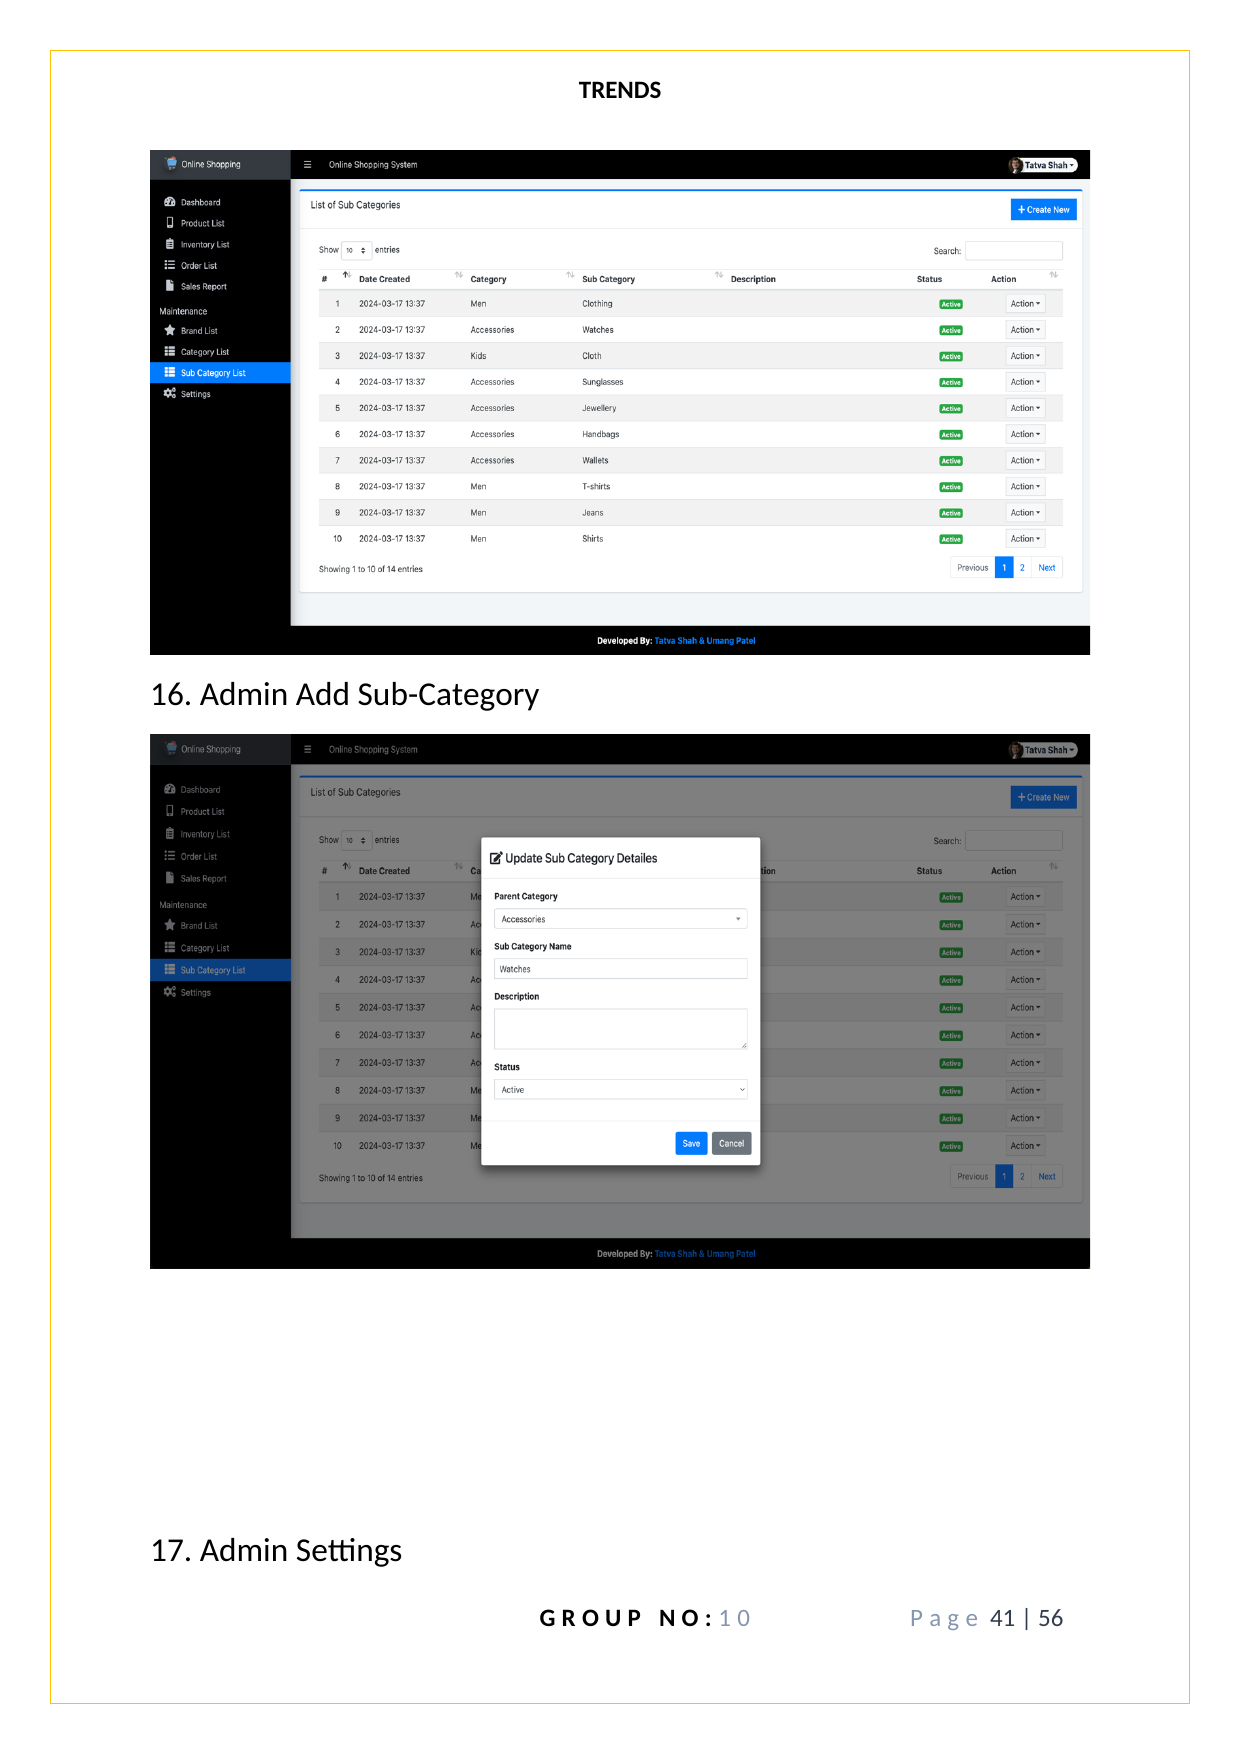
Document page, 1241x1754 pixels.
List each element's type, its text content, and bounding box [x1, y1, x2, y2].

picture [150, 150, 1091, 655]
text 16. Admin Add Sub-Category [150, 673, 1090, 714]
text 17. Admin Settings [150, 1529, 1090, 1570]
picture [150, 734, 1091, 1269]
